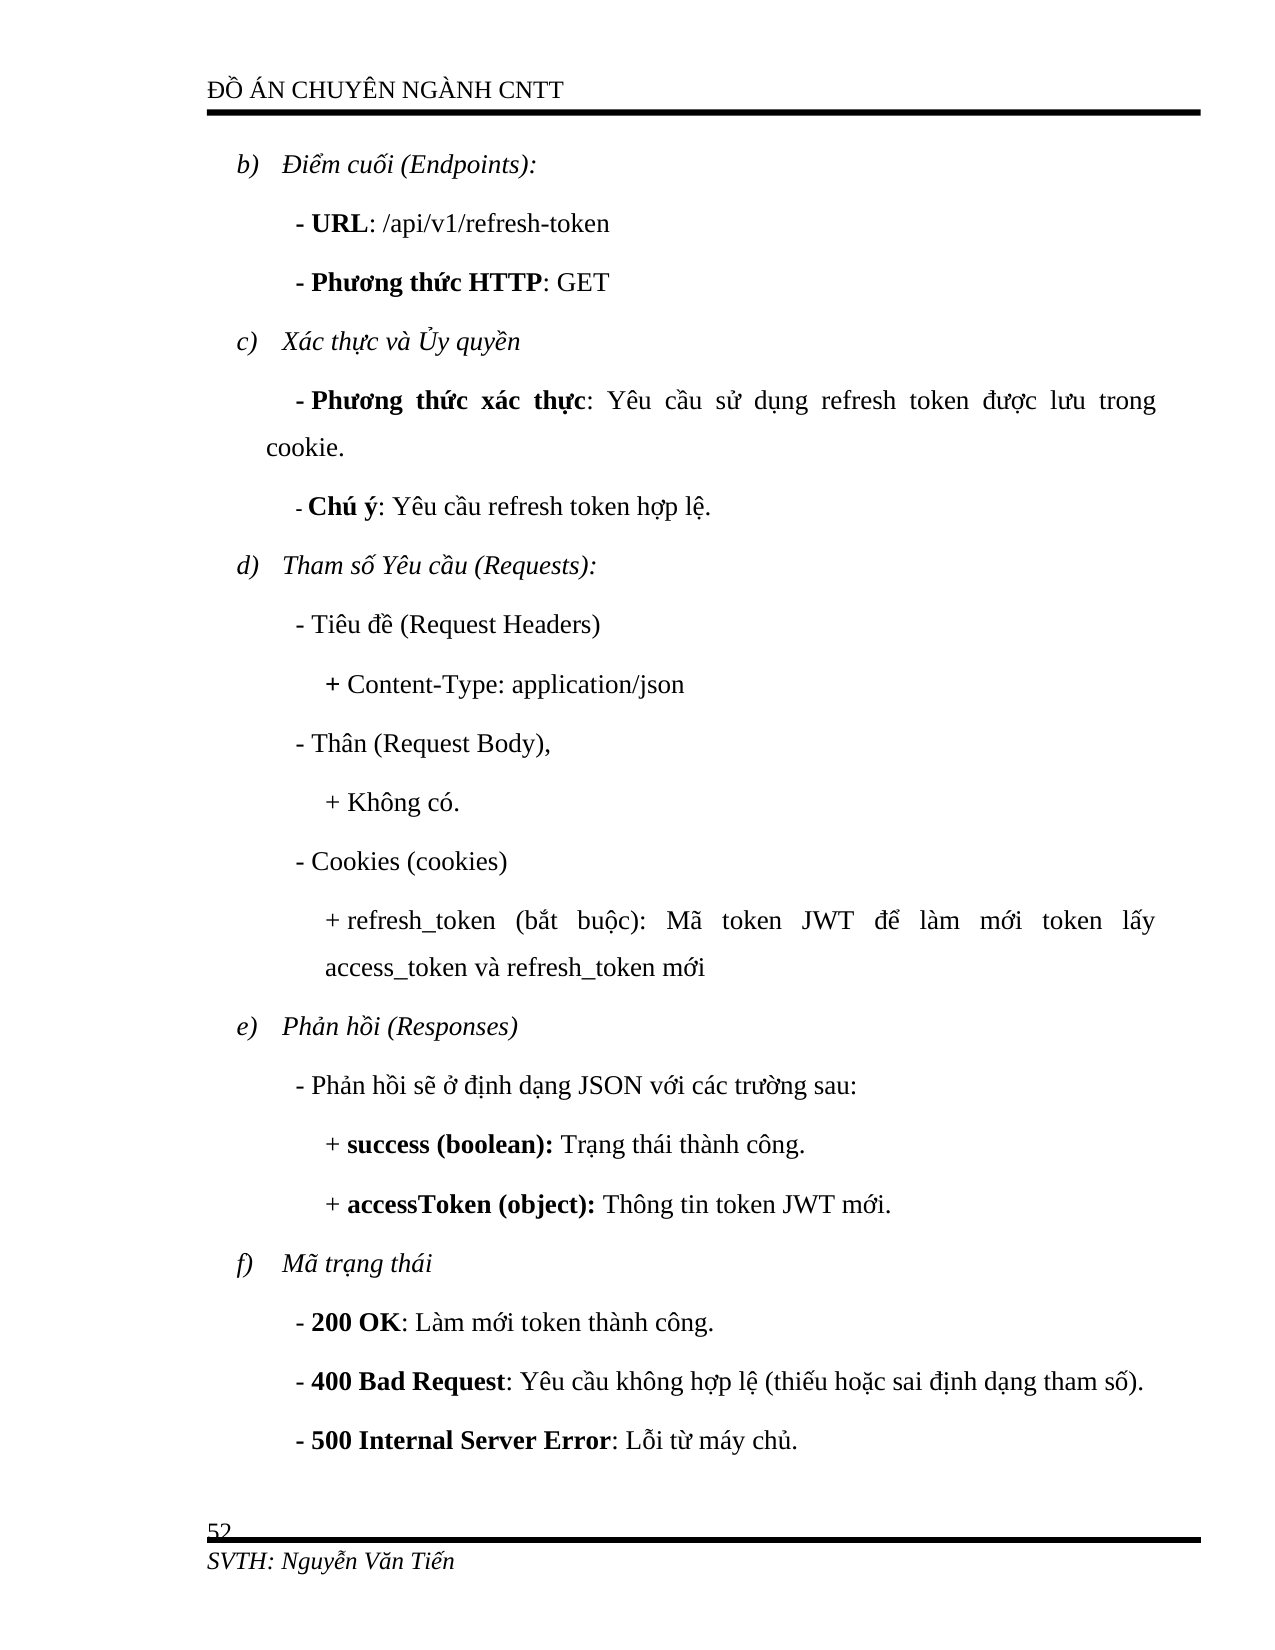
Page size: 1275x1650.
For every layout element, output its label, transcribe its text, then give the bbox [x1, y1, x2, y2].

subtitle Điểm cuối (Endpoints): [236, 148, 1157, 179]
subtitle Phản hồi (Responses) [236, 1010, 1157, 1041]
text Chú ý: Yêu cầu refresh token hợp lệ. [266, 490, 1157, 521]
subtitle Xác thực và Ủy quyền [236, 325, 1157, 356]
subtitle Tham số Yêu cầu (Requests): [236, 549, 1157, 581]
text refresh_token (bắt buộc): Mã token JWT để làm mới token lấy access_token và refresh_token mới [325, 904, 1157, 982]
text 400 Bad Request: Yêu cầu không hợp lệ (thiếu hoặc sai định dạng tham số). [266, 1365, 1157, 1396]
text Tiêu đề (Request Headers) [266, 608, 1157, 640]
text accessToken (object): Thông tin token JWT mới. [325, 1188, 1157, 1219]
text Cookies (cookies) [266, 845, 1157, 876]
text Phương thức xác thực: Yêu cầu sử dụng refresh token được lưu trong cookie. [266, 384, 1157, 462]
text Content-Type: application/json [325, 668, 1157, 699]
text Phương thức HTTP: GET [266, 266, 1157, 297]
text 200 OK: Làm mới token thành công. [266, 1306, 1157, 1337]
text Không có. [325, 786, 1157, 817]
subtitle Mã trạng thái [236, 1247, 1157, 1278]
text 500 Internal Server Error: Lỗi từ máy chủ. [266, 1424, 1157, 1456]
text Phản hồi sẽ ở định dạng JSON với các trường sau: [266, 1069, 1157, 1101]
text URL: /api/v1/refresh-token [266, 207, 1157, 238]
text Thân (Request Body), [266, 727, 1157, 758]
text success (boolean): Trạng thái thành công. [325, 1128, 1157, 1160]
